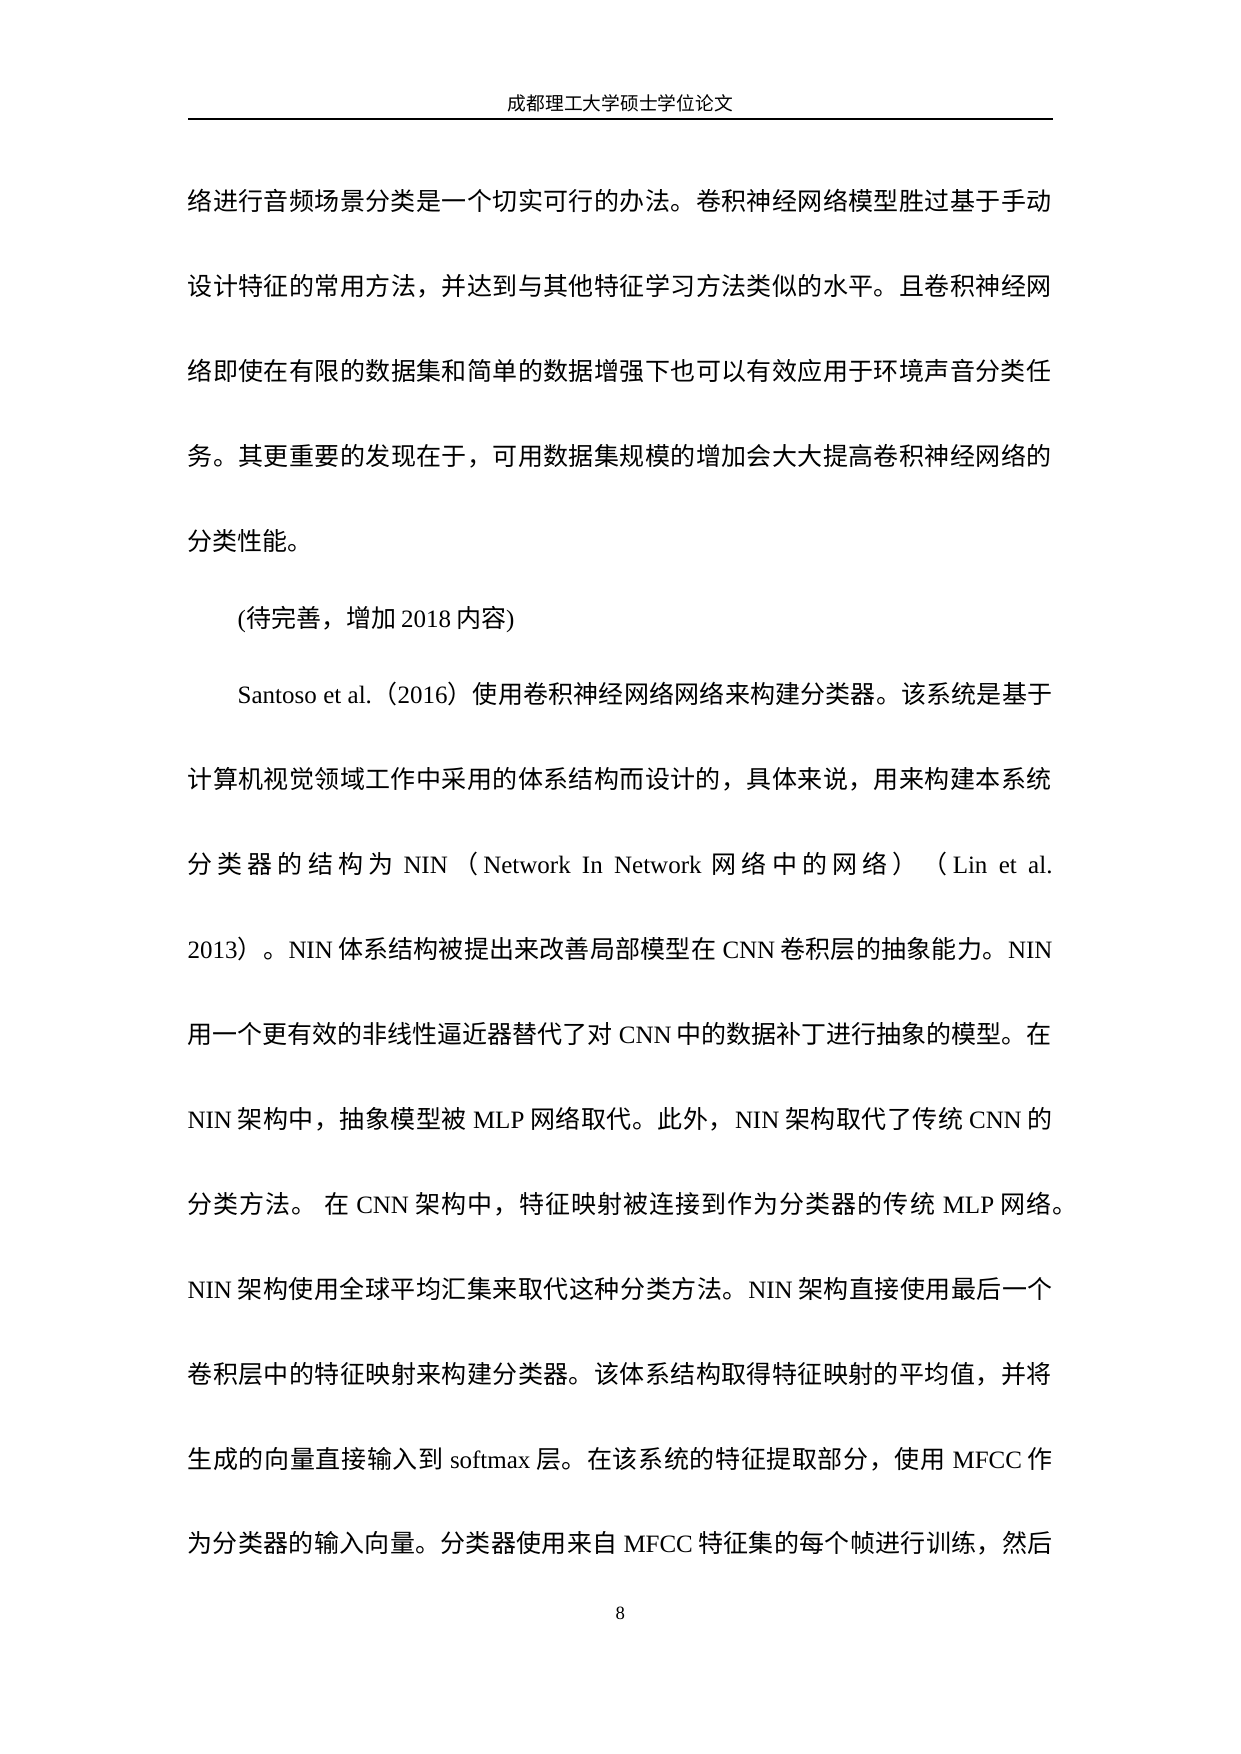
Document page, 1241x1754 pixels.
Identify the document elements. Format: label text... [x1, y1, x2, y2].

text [187, 166, 1053, 573]
text (待完善，增加2018内容) [187, 582, 1053, 650]
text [187, 659, 1053, 1576]
